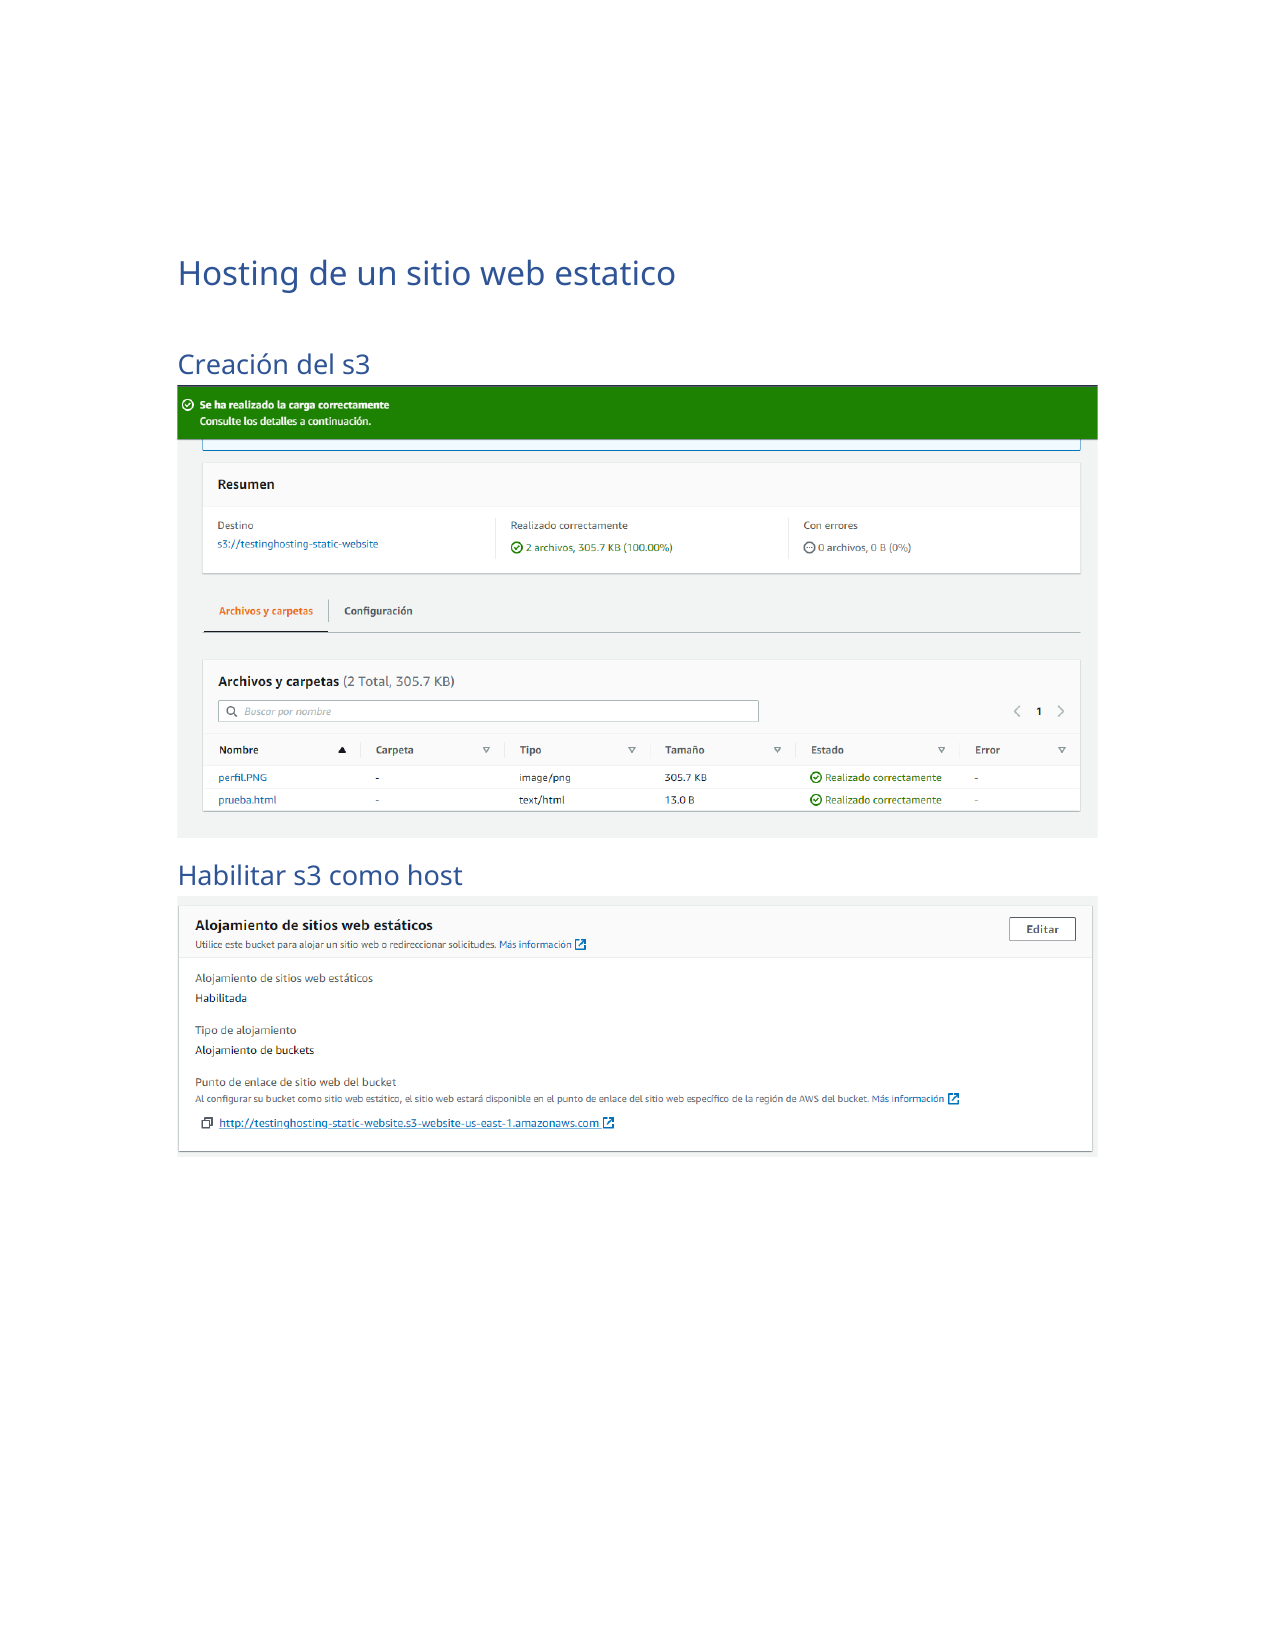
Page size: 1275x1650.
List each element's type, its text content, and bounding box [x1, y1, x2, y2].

subtitle Hosting de un sitio web estatico [177, 250, 1098, 295]
picture [177, 896, 1098, 1157]
subtitle Creación del s3 [177, 346, 1098, 382]
subtitle Habilitar s3 como host [177, 856, 1098, 893]
picture [177, 385, 1098, 838]
